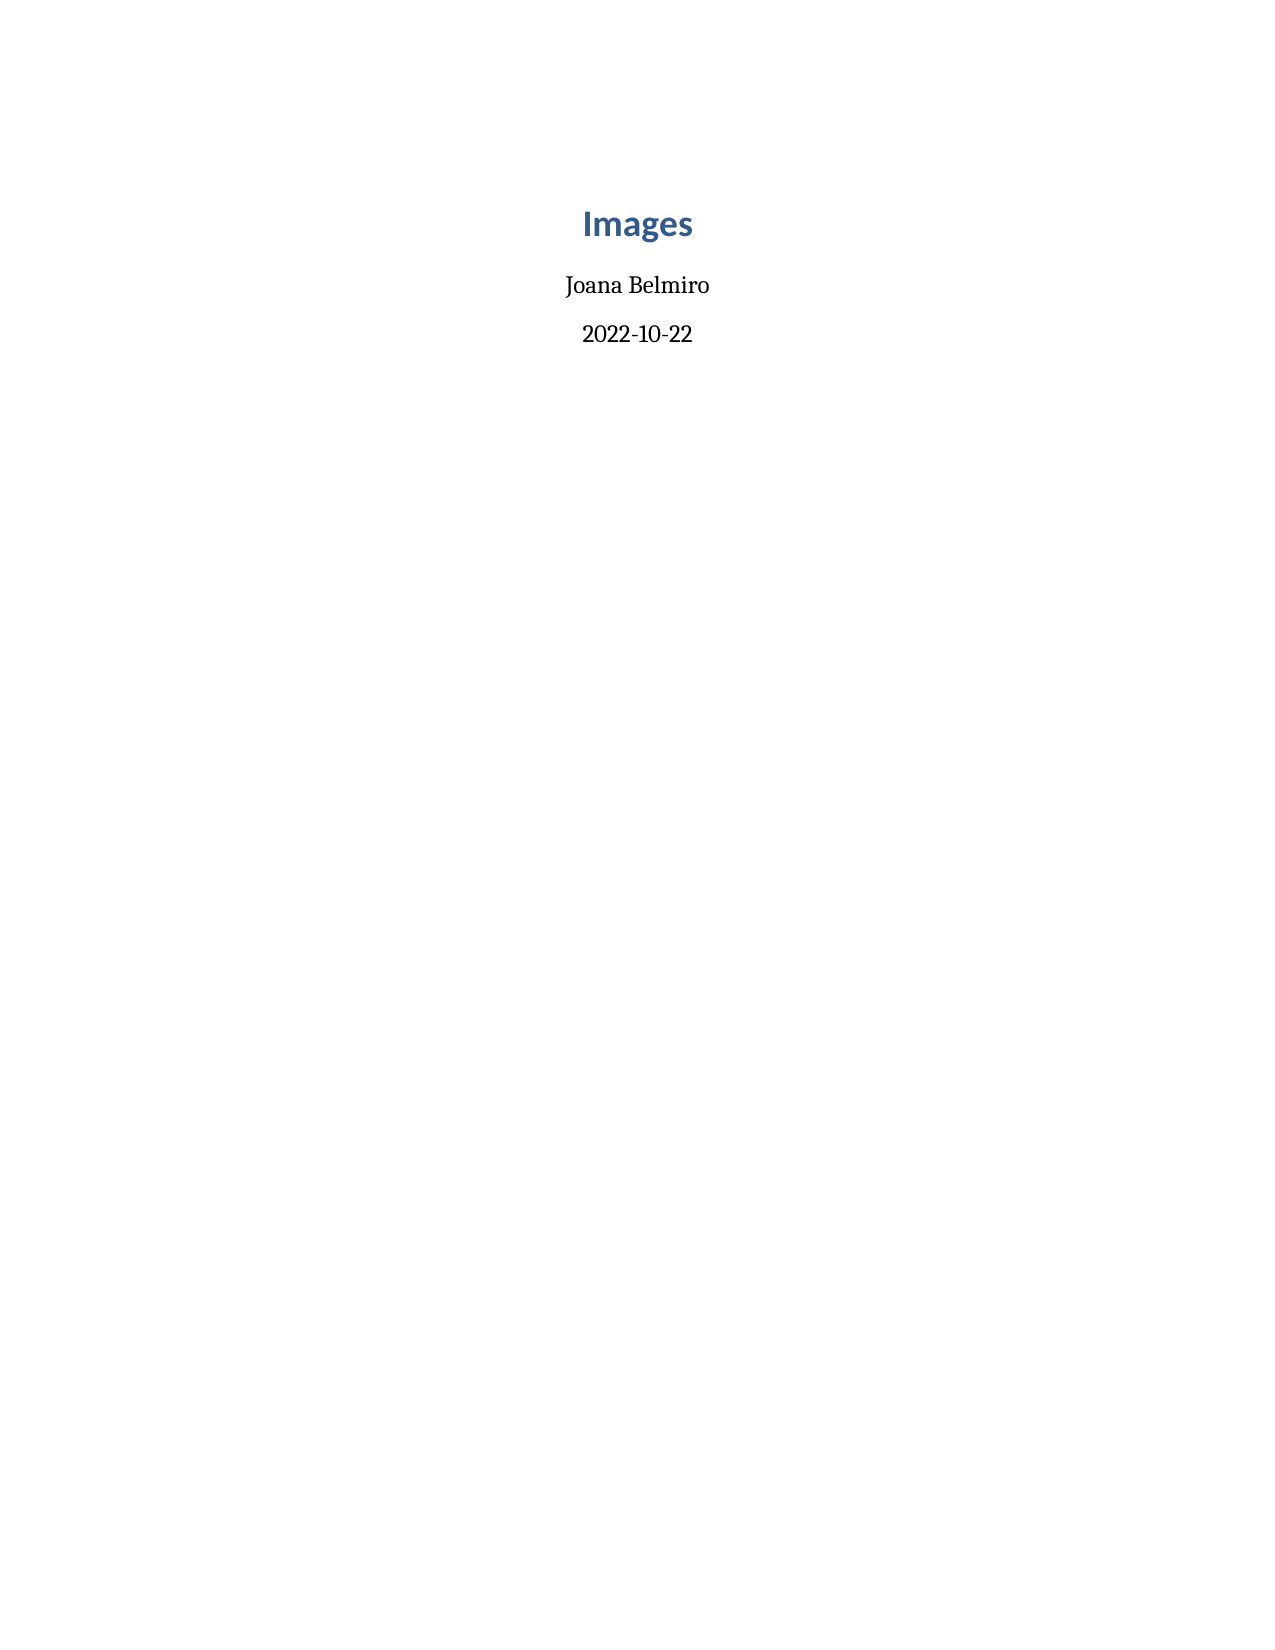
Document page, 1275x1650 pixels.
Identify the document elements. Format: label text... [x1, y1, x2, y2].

title Images [150, 200, 1125, 246]
text Joana Belmiro [150, 271, 1125, 299]
text 2022-10-22 [150, 320, 1125, 349]
